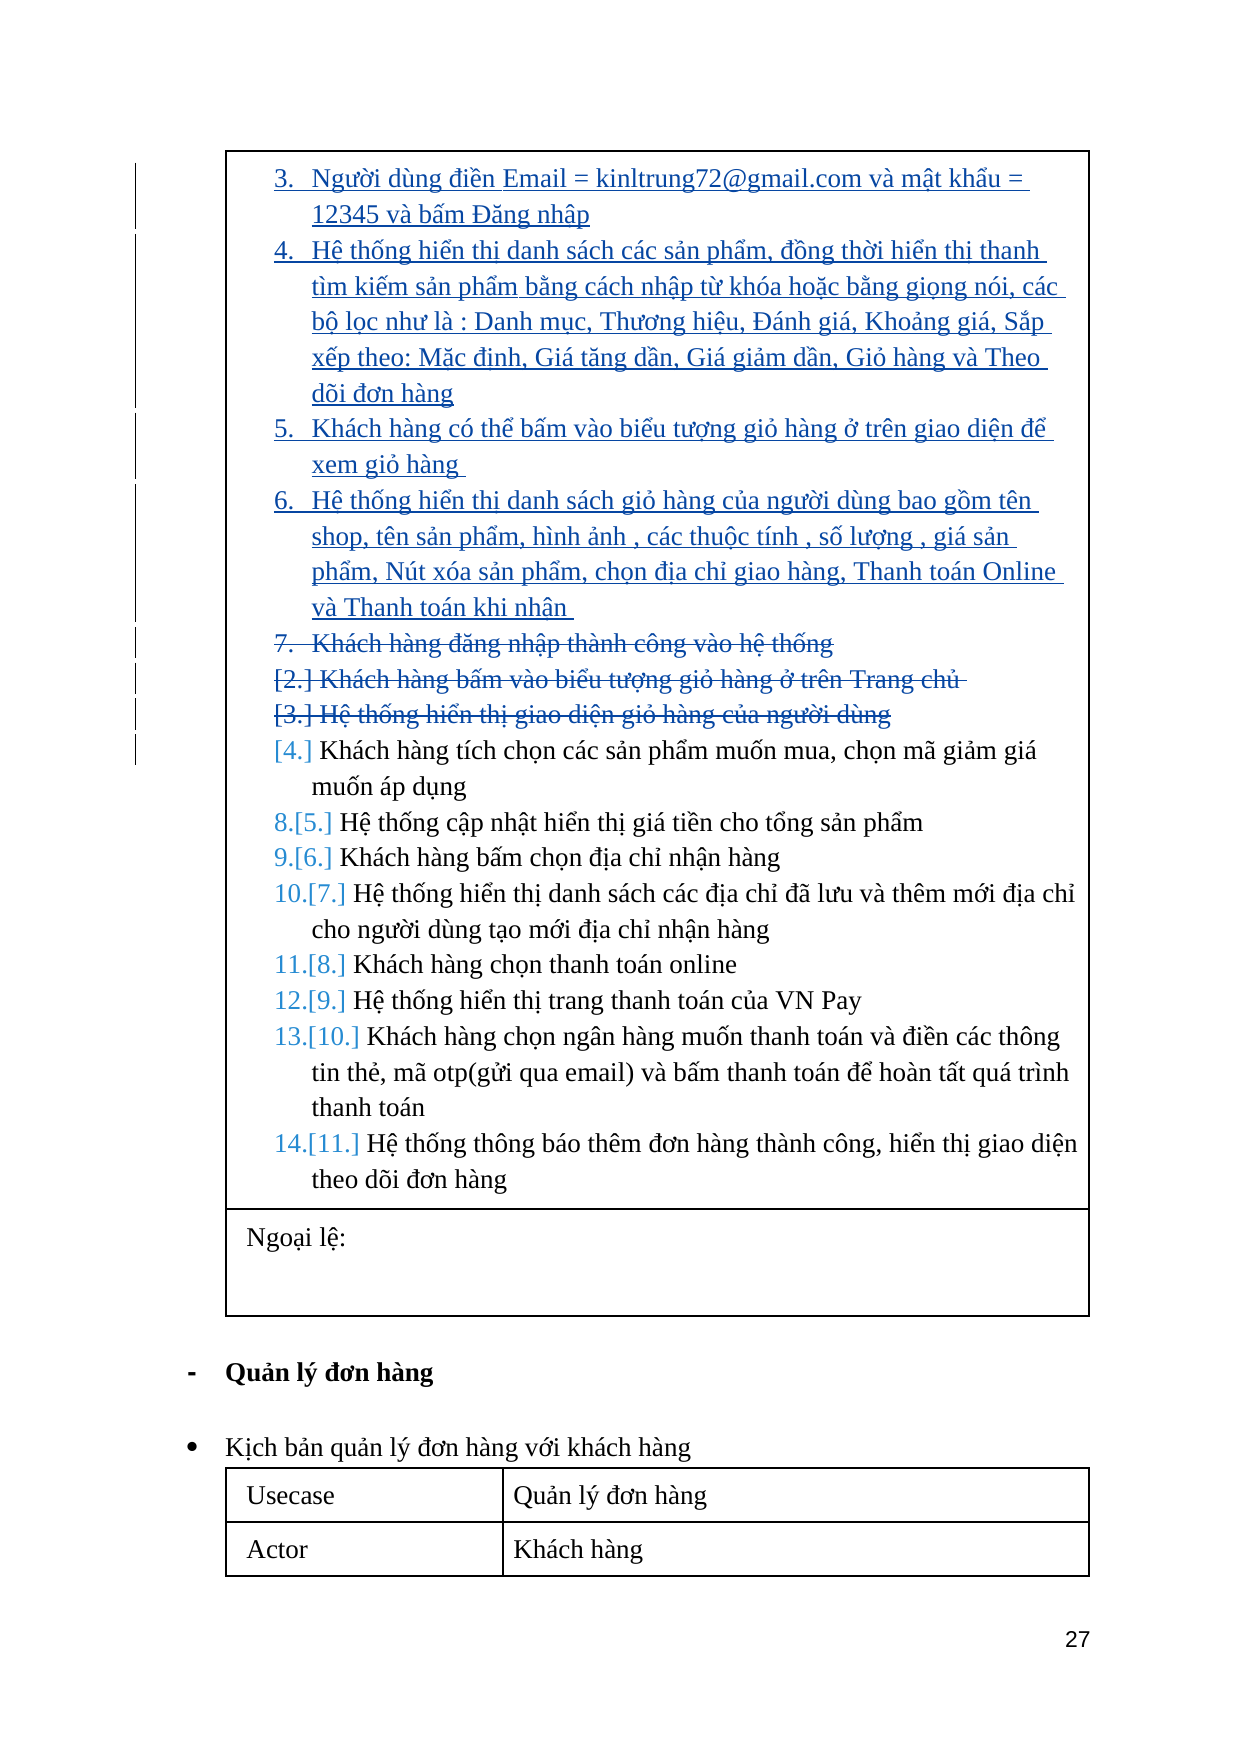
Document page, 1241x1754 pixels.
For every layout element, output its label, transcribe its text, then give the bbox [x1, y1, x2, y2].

list Kịch bản quản lý đơn hàng với khách hàng [187, 1431, 1090, 1462]
table_cell Actor [227, 1523, 502, 1575]
table_header Usecase [227, 1469, 502, 1521]
table_cell Khách hàng [504, 1523, 1088, 1575]
table_header Quản lý đơn hàng [504, 1469, 1088, 1521]
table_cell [227, 152, 1088, 1208]
table_cell Ngoại lệ: [227, 1210, 1088, 1315]
list Quản lý đơn hàng [187, 1353, 1090, 1390]
